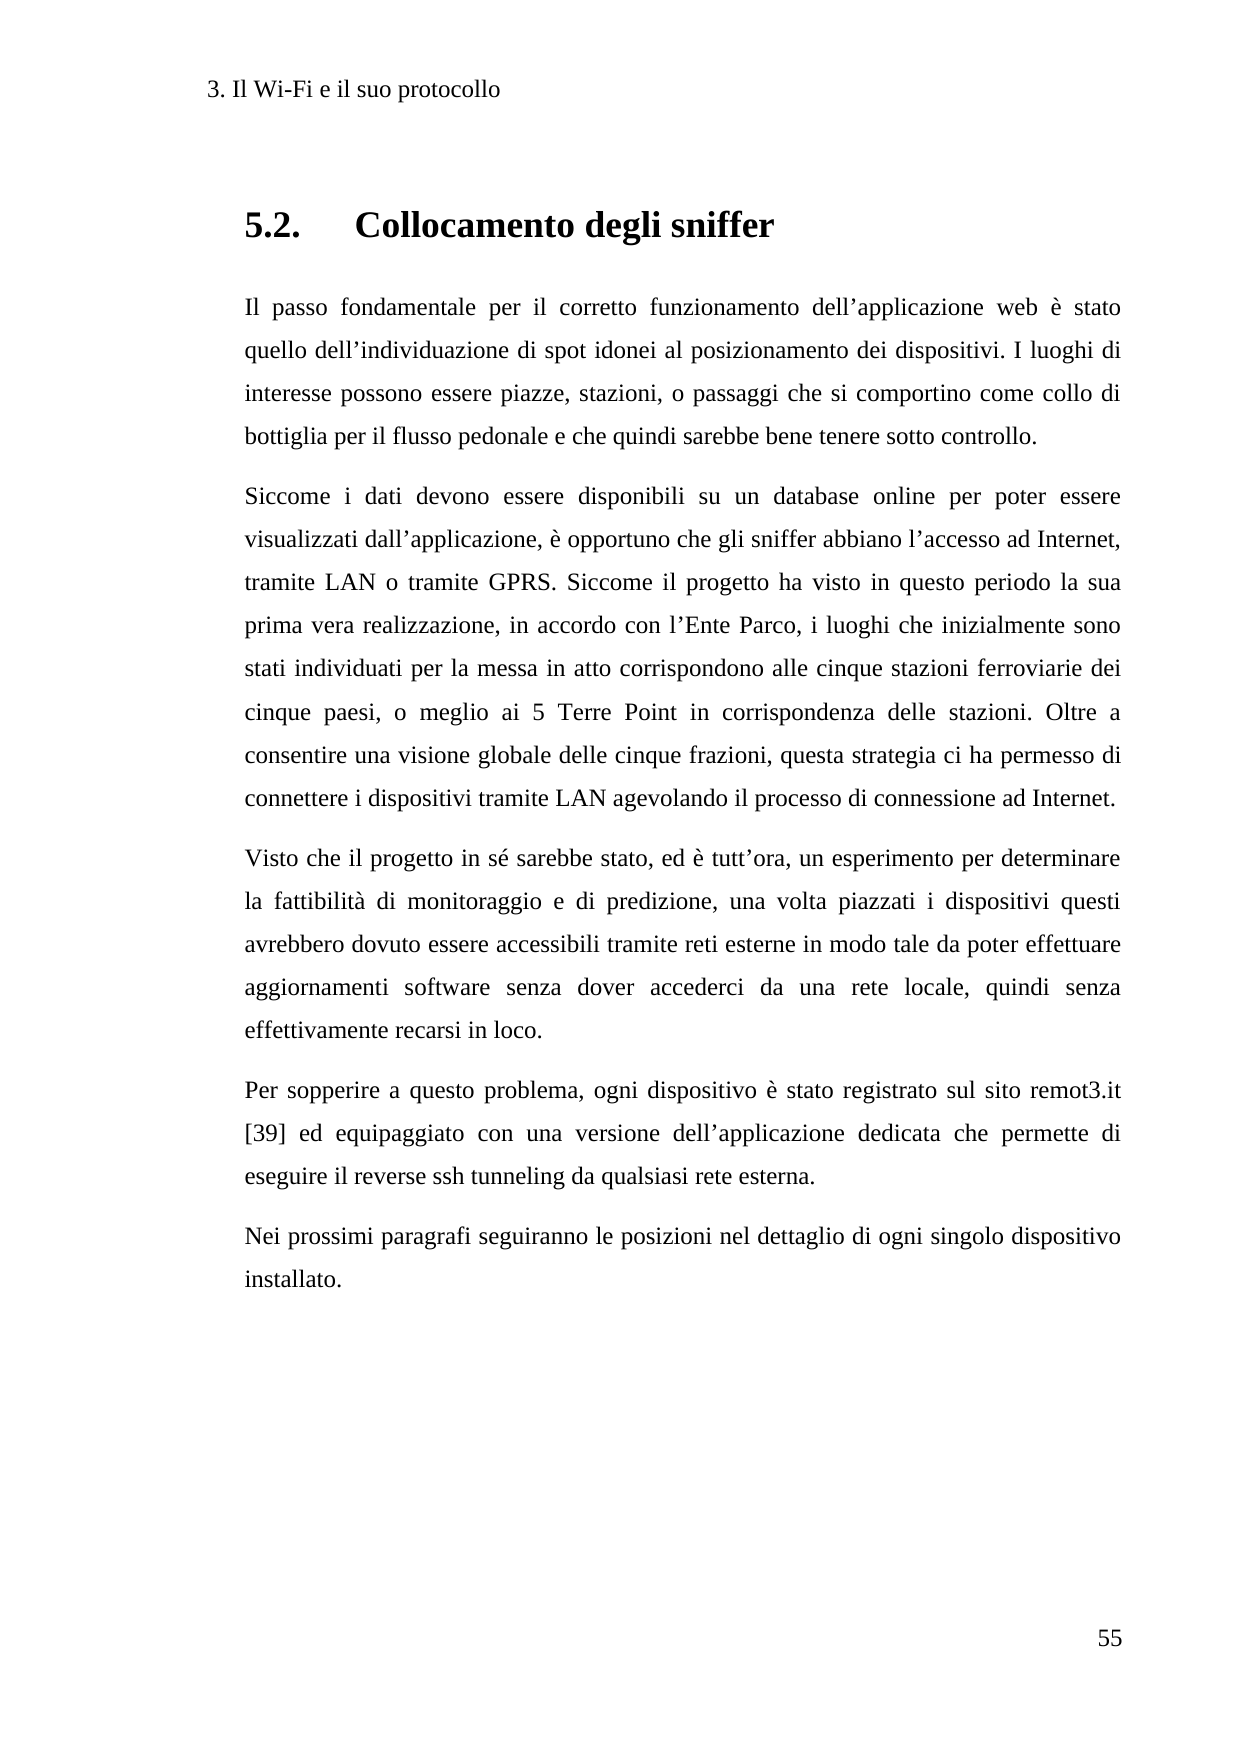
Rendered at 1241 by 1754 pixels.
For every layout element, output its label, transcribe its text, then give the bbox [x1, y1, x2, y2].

text Visto che il progetto in sé sarebbe stato, ed è tutt’ora, un esperimento per determinare la fattibilità di monitoraggio e di predizione, una volta piazzati i dispositivi questi avrebbero dovuto essere accessibili tramite reti esterne in modo tale da poter effettuare aggiornamenti software senza dover accederci da una rete locale, quindi senza effettivamente recarsi in loco. [244, 843, 1122, 1044]
text Per sopperire a questo problema, ogni dispositivo è stato registrato sul sito remot3.it ed equipaggiato con una versione dell’applicazione dedicata che permette di eseguire il reverse ssh tunneling da qualsiasi rete esterna. [244, 1075, 1122, 1190]
text Siccome i dati devono essere disponibili su un database online per poter essere visualizzati dall’applicazione, è opportuno che gli sniffer abbiano l’accesso ad Internet, tramite LAN o tramite GPRS. Siccome il progetto ha visto in questo periodo la sua prima vera realizzazione, in accordo con l’Ente Parco, i luoghi che inizialmente sono stati individuati per la messa in atto corrispondono alle cinque stazioni ferroviarie dei cinque paesi, o meglio ai 5 Terre Point in corrispondenza delle stazioni. Oltre a consentire una visione globale delle cinque frazioni, questa strategia ci ha permesso di connettere i dispositivi tramite LAN agevolando il processo di connessione ad Internet. [244, 481, 1122, 812]
text Il passo fondamentale per il corretto funzionamento dell’applicazione web è stato quello dell’individuazione di spot idonei al posizionamento dei dispositivi. I luoghi di interesse possono essere piazze, stazioni, o passaggi che si comportino come collo di bottiglia per il flusso pedonale e che quindi sarebbe bene tenere sotto controllo. [244, 292, 1122, 450]
text Collocamento degli sniffer [244, 202, 1122, 245]
text Nei prossimi paragrafi seguiranno le posizioni nel dettaglio di ogni singolo dispositivo installato. [244, 1221, 1122, 1293]
